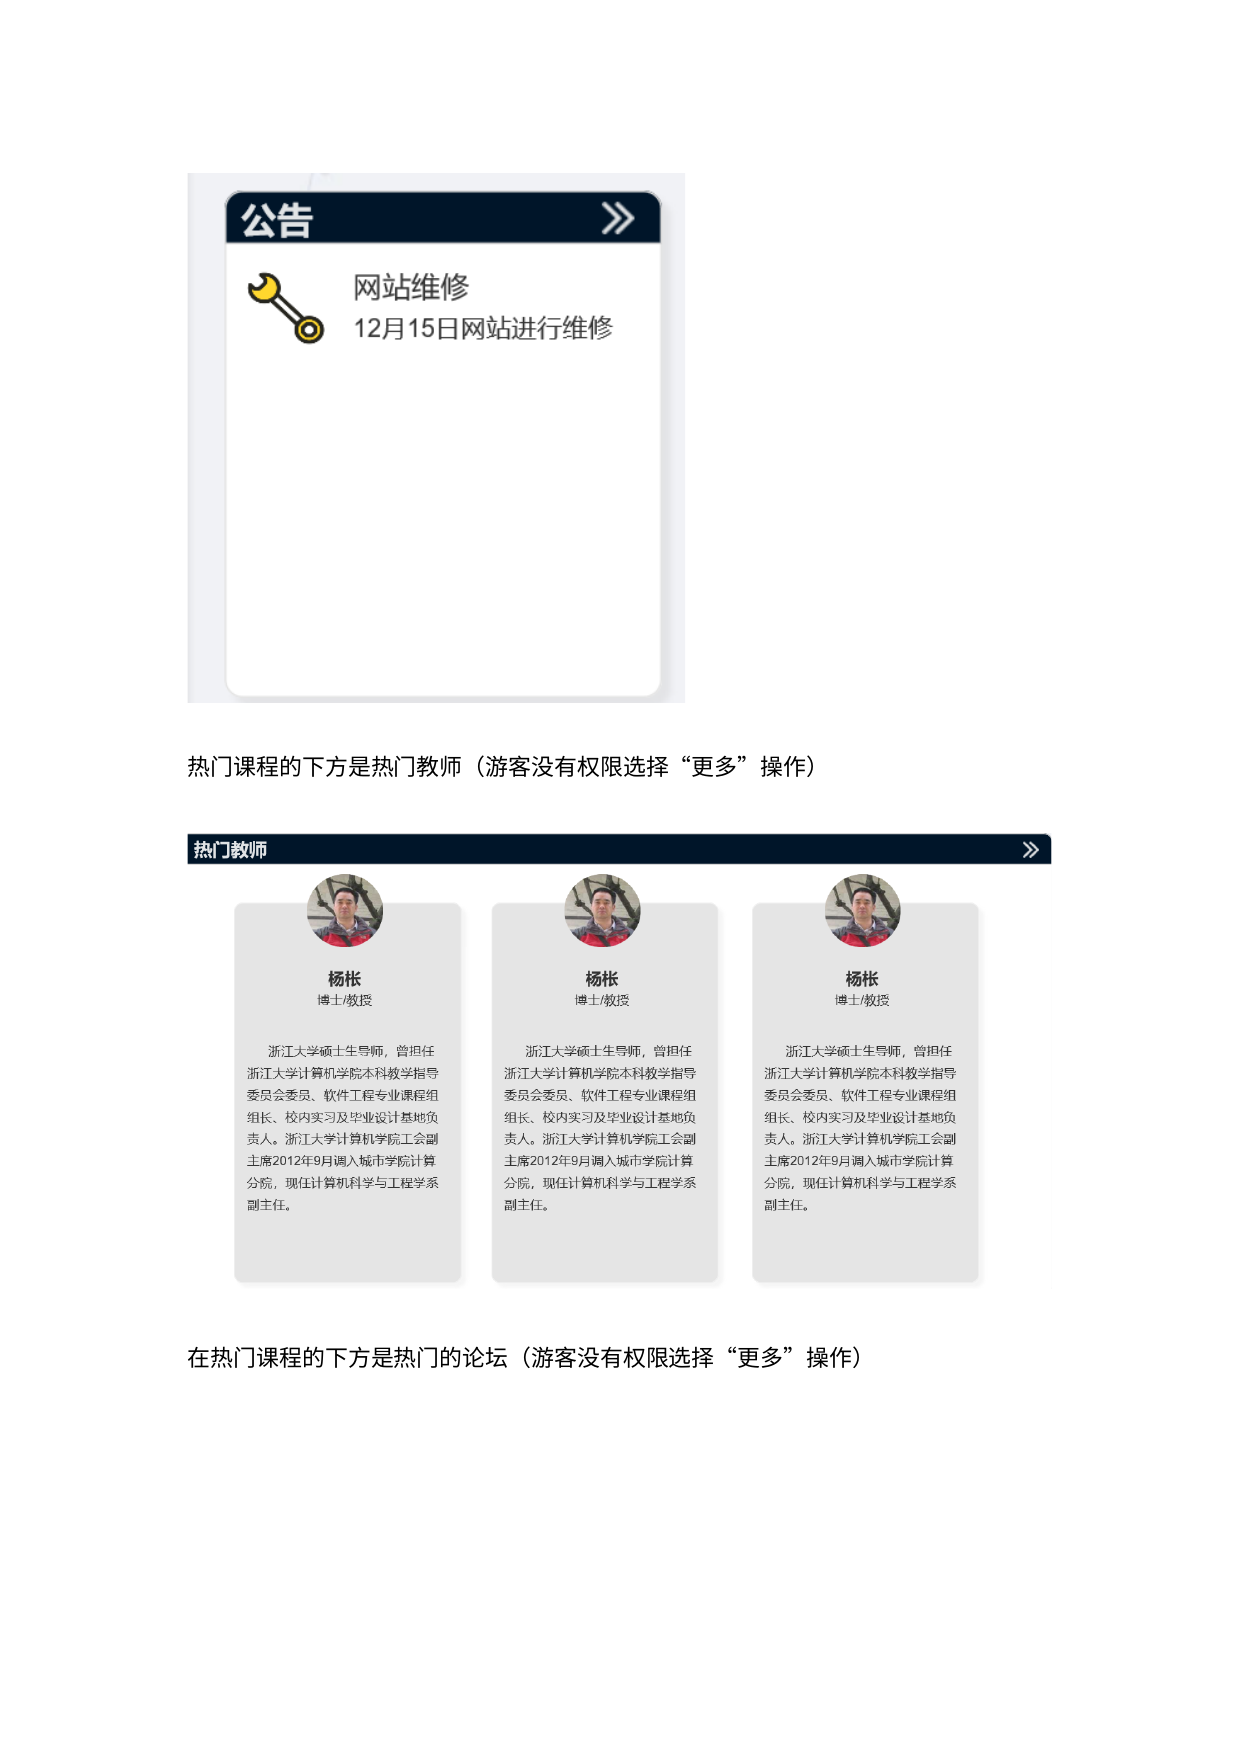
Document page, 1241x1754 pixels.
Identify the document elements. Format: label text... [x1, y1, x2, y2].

picture [187, 173, 686, 703]
picture [187, 833, 1052, 1289]
text 热门课程的下方是热门教师（游客没有权限选择“更多”操作） [187, 733, 1053, 798]
text 在热门课程的下方是热门的论坛（游客没有权限选择“更多”操作） [187, 1324, 1053, 1389]
